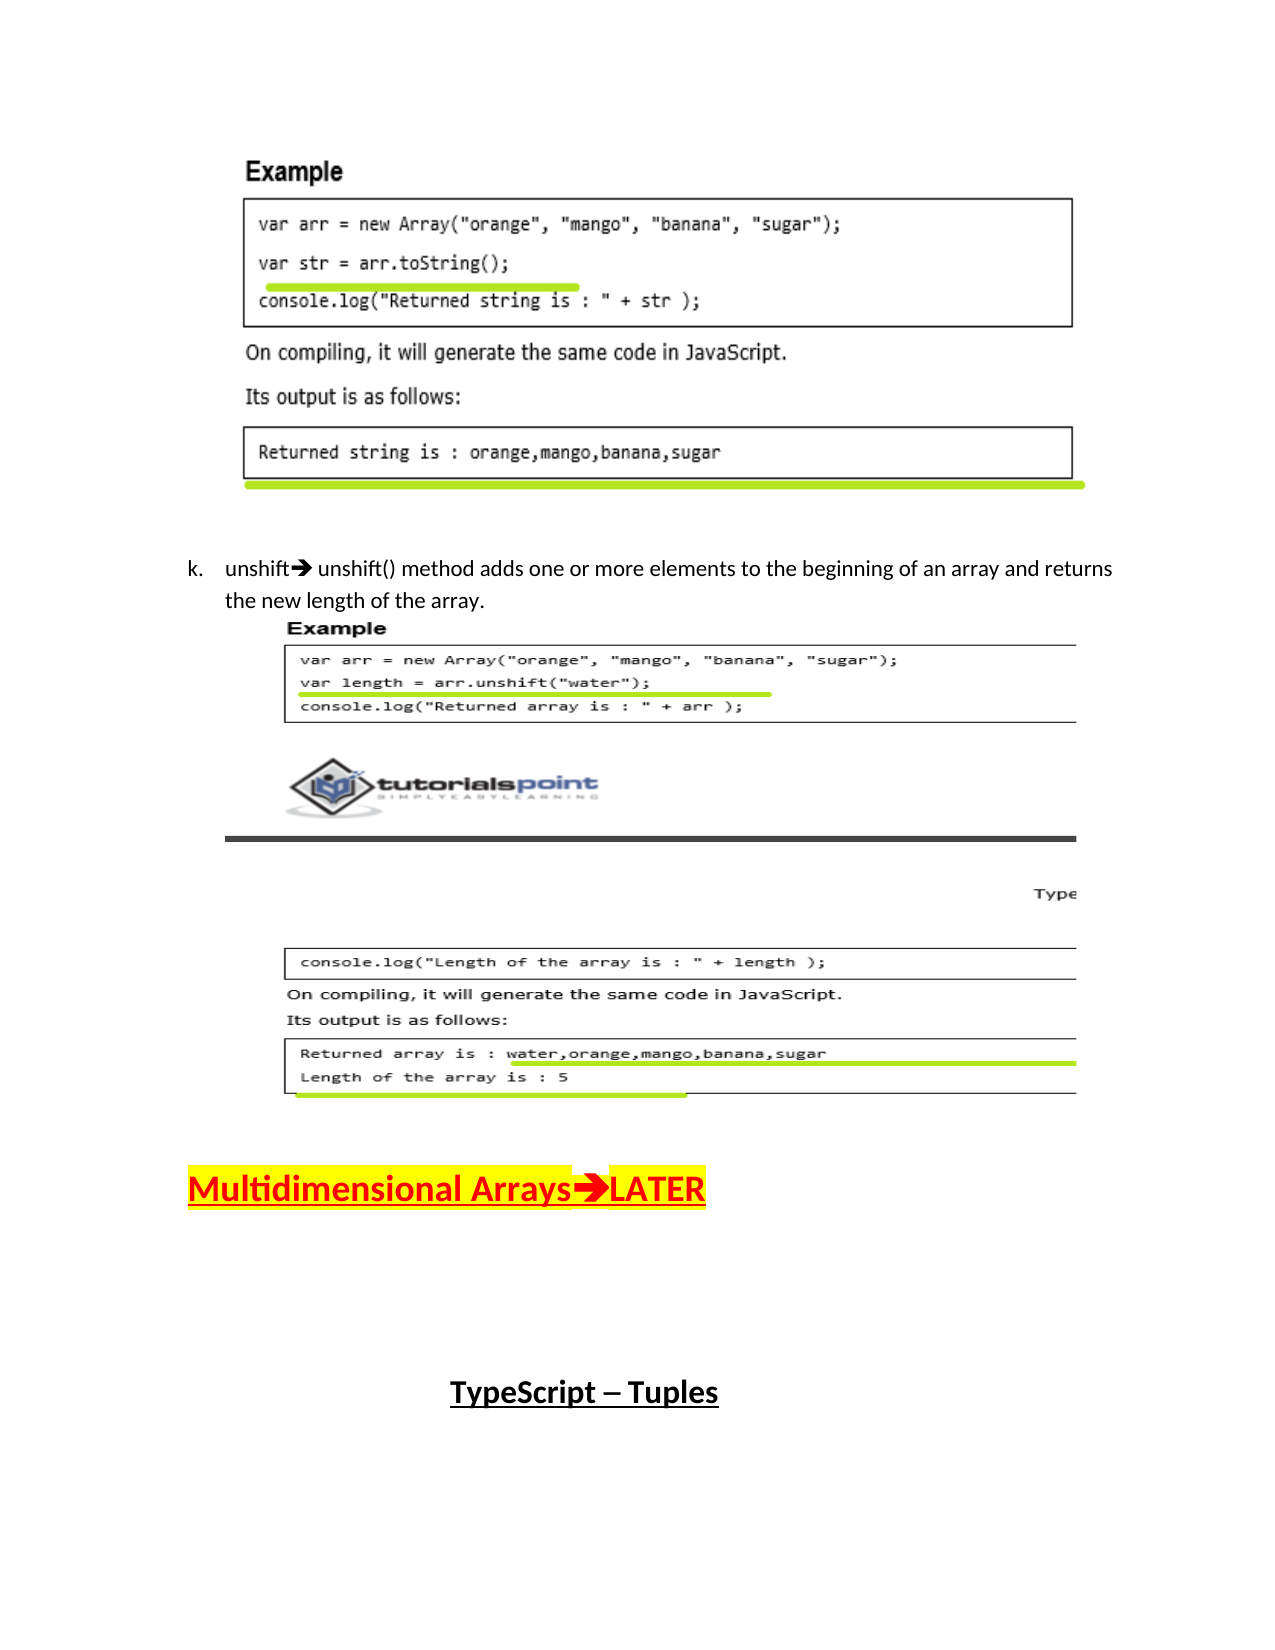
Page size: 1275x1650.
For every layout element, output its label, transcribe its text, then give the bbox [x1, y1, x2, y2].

text TypeScript ─ Tuples [412, 1371, 1125, 1412]
list unshift unshift() method adds one or more elements to the beginning of an array and returns the new length of the array. [187, 554, 1125, 614]
text Multidimensional ArraysLATER [187, 1164, 1125, 1210]
picture [225, 618, 1077, 1101]
picture [187, 150, 1163, 505]
